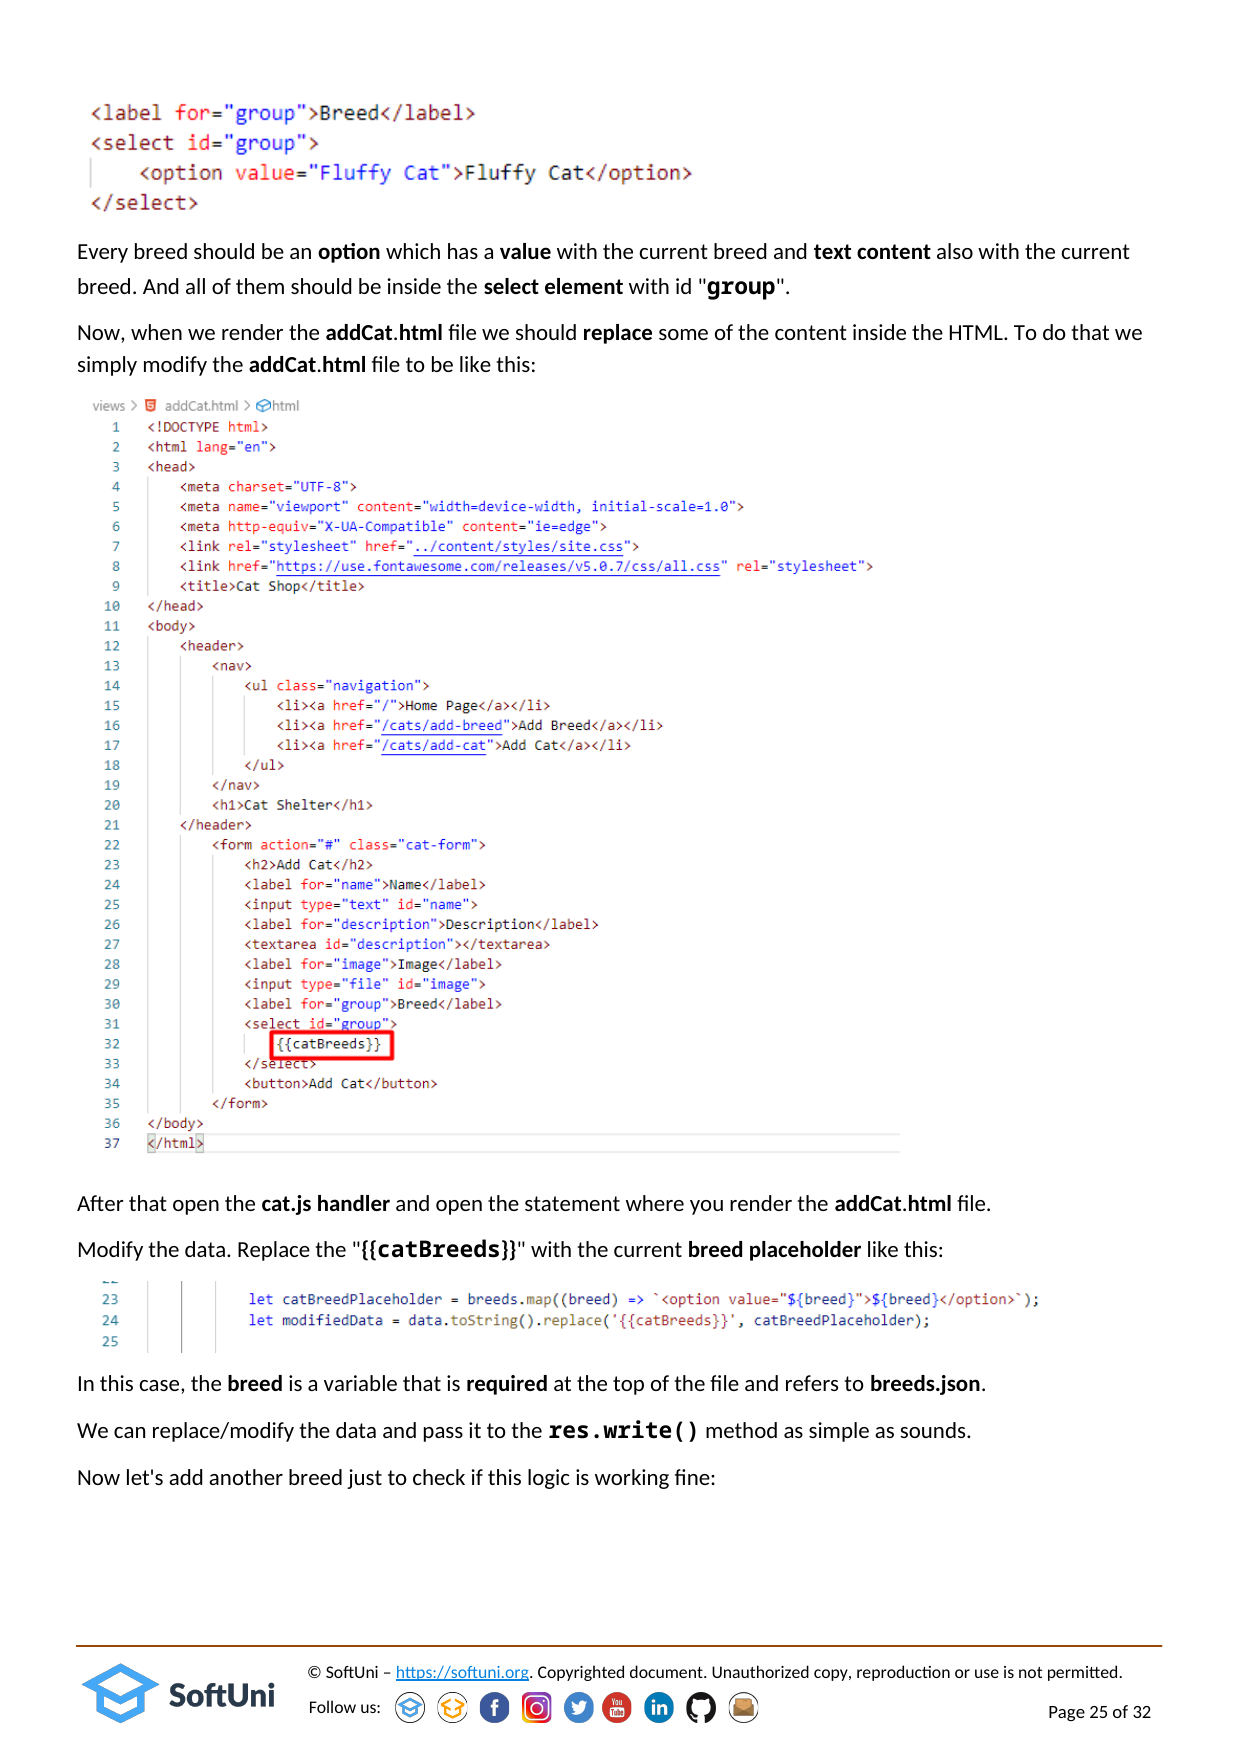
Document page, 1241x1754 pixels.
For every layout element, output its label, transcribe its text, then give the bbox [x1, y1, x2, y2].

text After that open the cat.js handler and open the statement where you render the addCat.html file. [77, 1189, 1163, 1217]
picture [75, 1658, 281, 1729]
picture [564, 1692, 594, 1723]
text Modify the data. Replace the "{{catBreeds}}" with the current breed placeholder like this: [77, 1233, 1163, 1265]
text Now let's add another breed just to check if this logic is working fine: [77, 1463, 1163, 1491]
text In this case, the breed is a variable that is required at the top of the file and refers to breeds.json. [77, 1369, 1163, 1398]
text Now, when we render the addCat.html file we should replace some of the content inside the HTML. To do that we simply modify the addCat.html file to be like this: [77, 318, 1163, 378]
picture [644, 1714, 653, 1723]
picture [76, 95, 707, 221]
picture [395, 1692, 425, 1723]
picture [686, 1692, 716, 1723]
picture [479, 1692, 510, 1723]
text We can replace/modify the data and pass it to the res.write() method as simple as sounds. [77, 1414, 1163, 1446]
text Every breed should be an option which has a value with the current breed and text content also with the current breed. And all of them should be inside the select element with id "group". [77, 237, 1163, 301]
picture [658, 1705, 667, 1714]
picture [76, 1281, 1057, 1353]
picture [437, 1692, 468, 1723]
picture [76, 395, 900, 1172]
picture [644, 1692, 653, 1701]
picture [728, 1692, 759, 1723]
picture [602, 1692, 632, 1723]
picture [665, 1692, 674, 1701]
picture [522, 1692, 552, 1723]
picture [665, 1714, 674, 1723]
